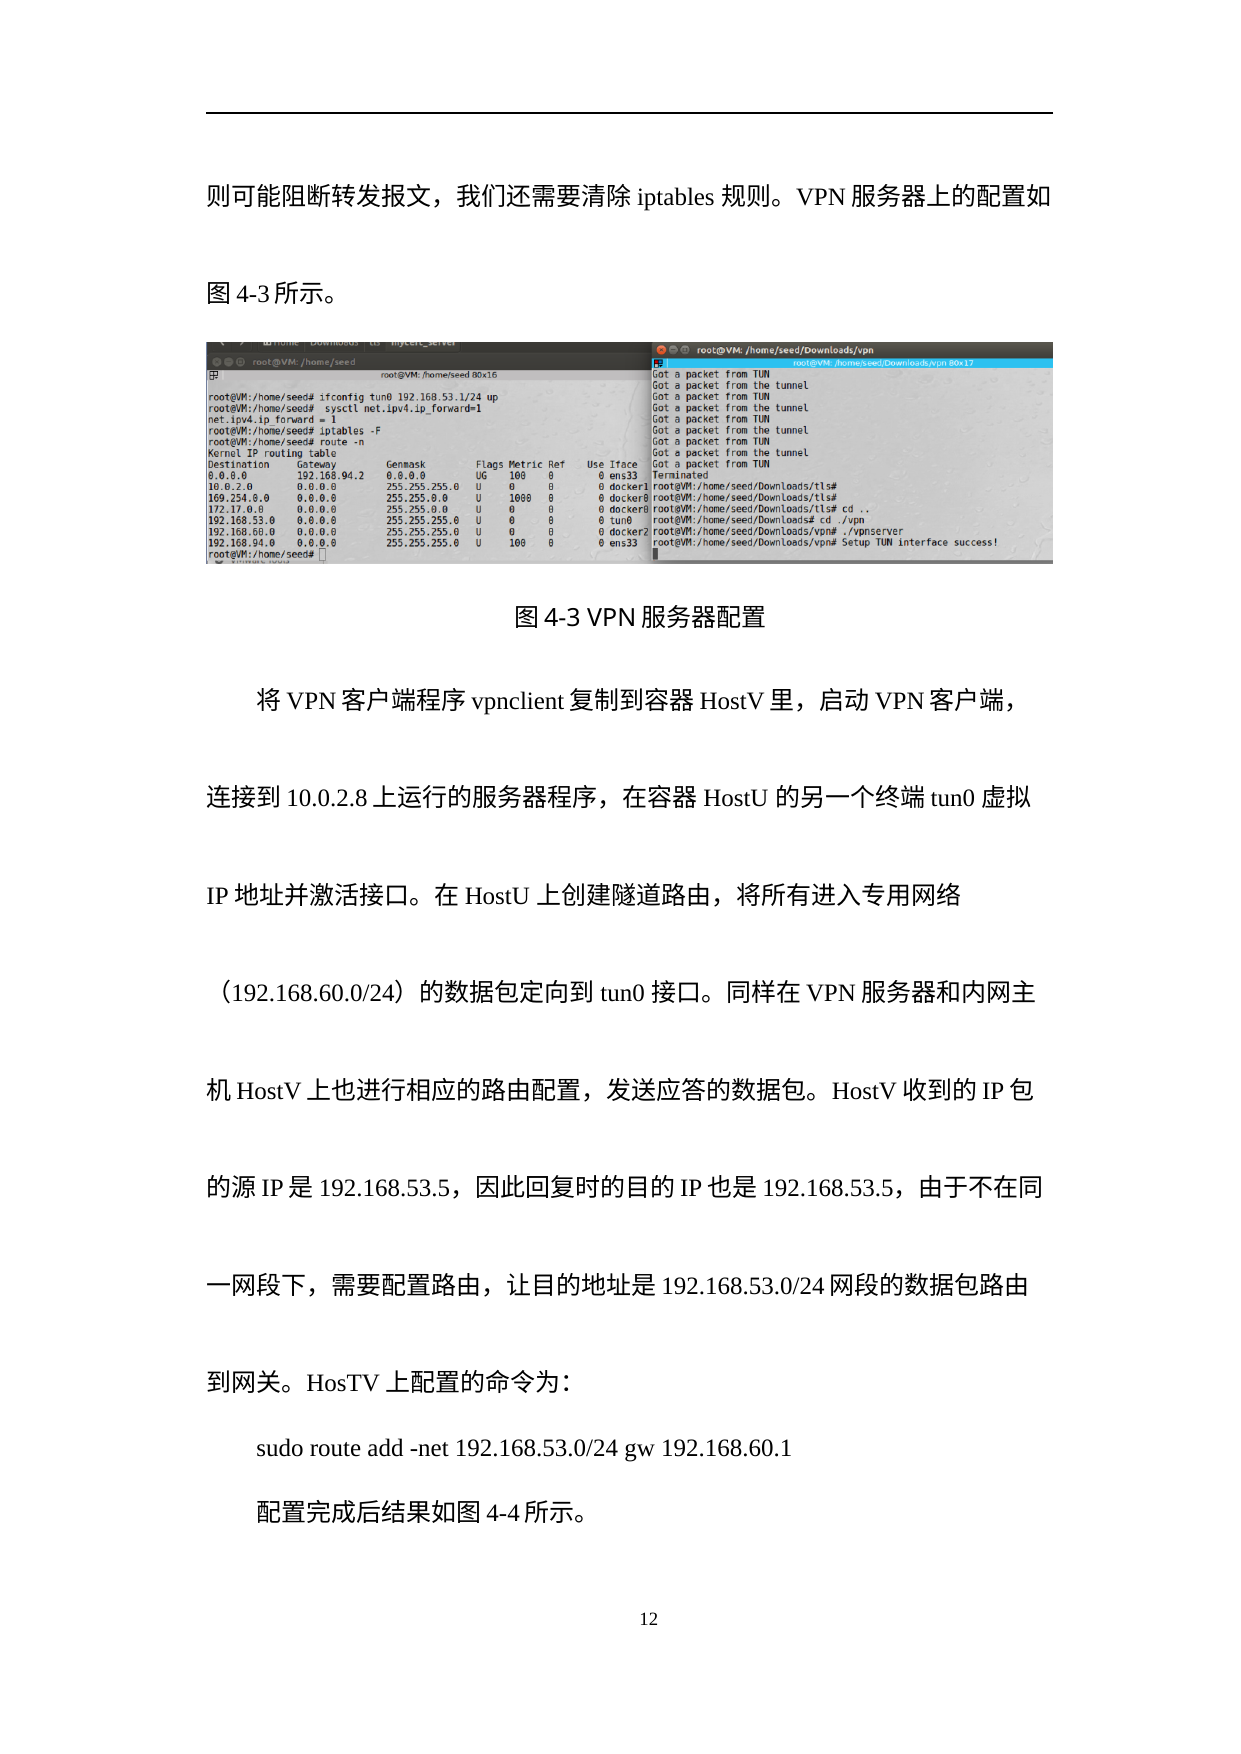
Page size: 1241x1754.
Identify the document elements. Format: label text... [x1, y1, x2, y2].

text 配置完成后结果如图4-4所示。 [206, 1478, 1053, 1543]
picture [206, 342, 1053, 564]
text 将VPN客户端程序vpnclient复制到容器HostV里，启动VPN客户端，连接到10.0.2.8上运行的服务器程序，在容器 HostU 的另一个终端 tun0 虚拟 IP 地址并激活接口。在 HostU 上创建隧道路由，将所有进入专用网络（192.168.60.0/24）的数据包定向到 tun0 接口。同样在VPN服务器和内网主机HostV上也进行相应的路由配置，发送应答的数据包。HostV收到的IP包的源IP是192.168.53.5，因此回复时的目的IP也是192.168.53.5，由于不在同一网段下，需要配置路由，让目的地址是192.168.53.0/24网段的数据包路由到网关。HosTV上配置的命令为： [206, 666, 1053, 1413]
text sudo route add -net 192.168.53.0/24 gw 192.168.60.1 [206, 1431, 1053, 1464]
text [206, 162, 1053, 324]
text 图4-3 VPN服务器配置 [206, 583, 1053, 648]
